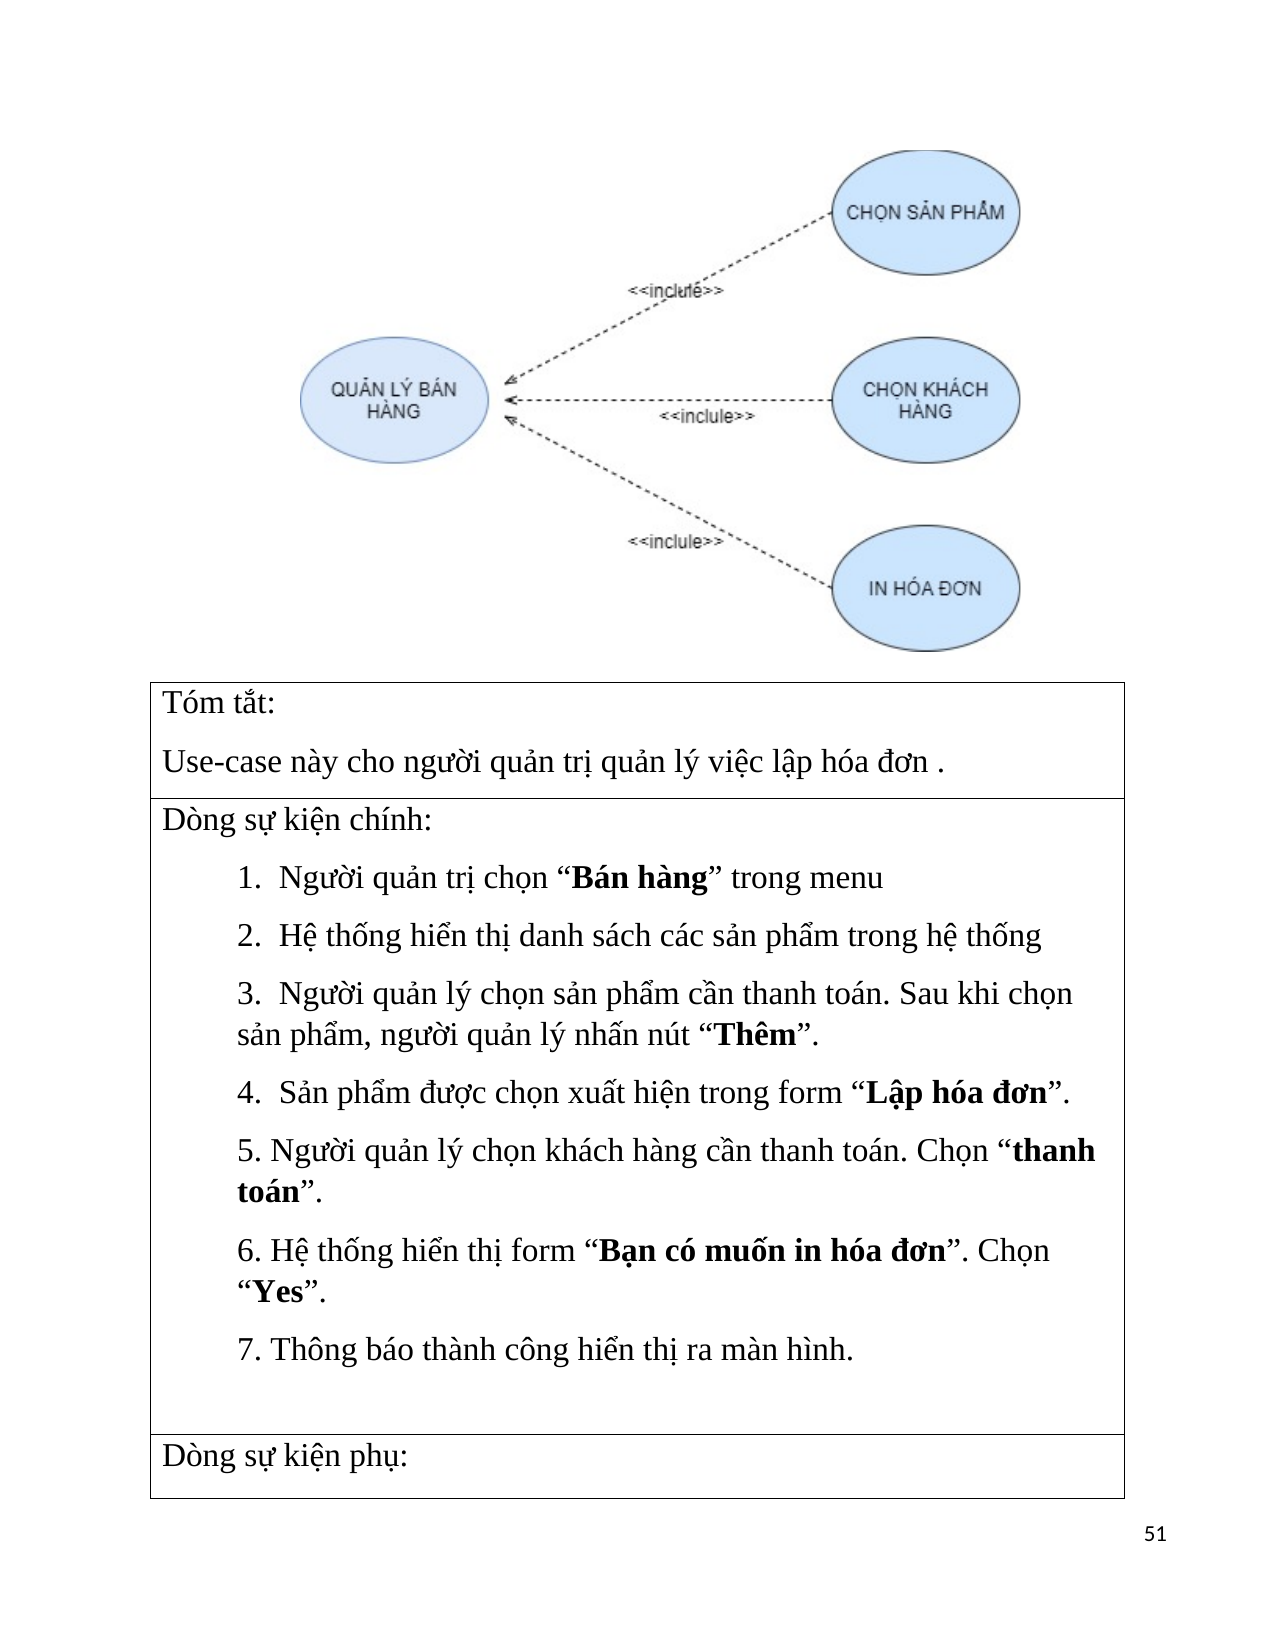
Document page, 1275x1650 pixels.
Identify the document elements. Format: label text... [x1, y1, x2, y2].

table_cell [151, 1435, 1124, 1498]
table_header Tóm tắt: Use-case này cho người quản trị quản lý việc lập hóa đơn . [151, 683, 1124, 798]
table_cell Dòng sự kiện chính: 1. Người quản trị chọn “Bán hàng” trong menu 2. Hệ thống hiển thị danh sách các sản phẩm trong hệ thống 3. Người quản lý chọn sản phẩm cần thanh toán. Sau khi chọn sản phẩm, người quản lý nhấn nút “Thêm”. 4. Sản phẩm được chọn xuất hiện trong form “Lập hóa đơn”. 5. Người quản lý chọn khách hàng cần thanh toán. Chọn “thanh toán”. 6. Hệ thống hiển thị form “Bạn có muốn in hóa đơn”. Chọn “Yes”. 7. Thông báo thành công hiển thị ra màn hình. [151, 799, 1124, 1434]
picture [300, 150, 1021, 652]
